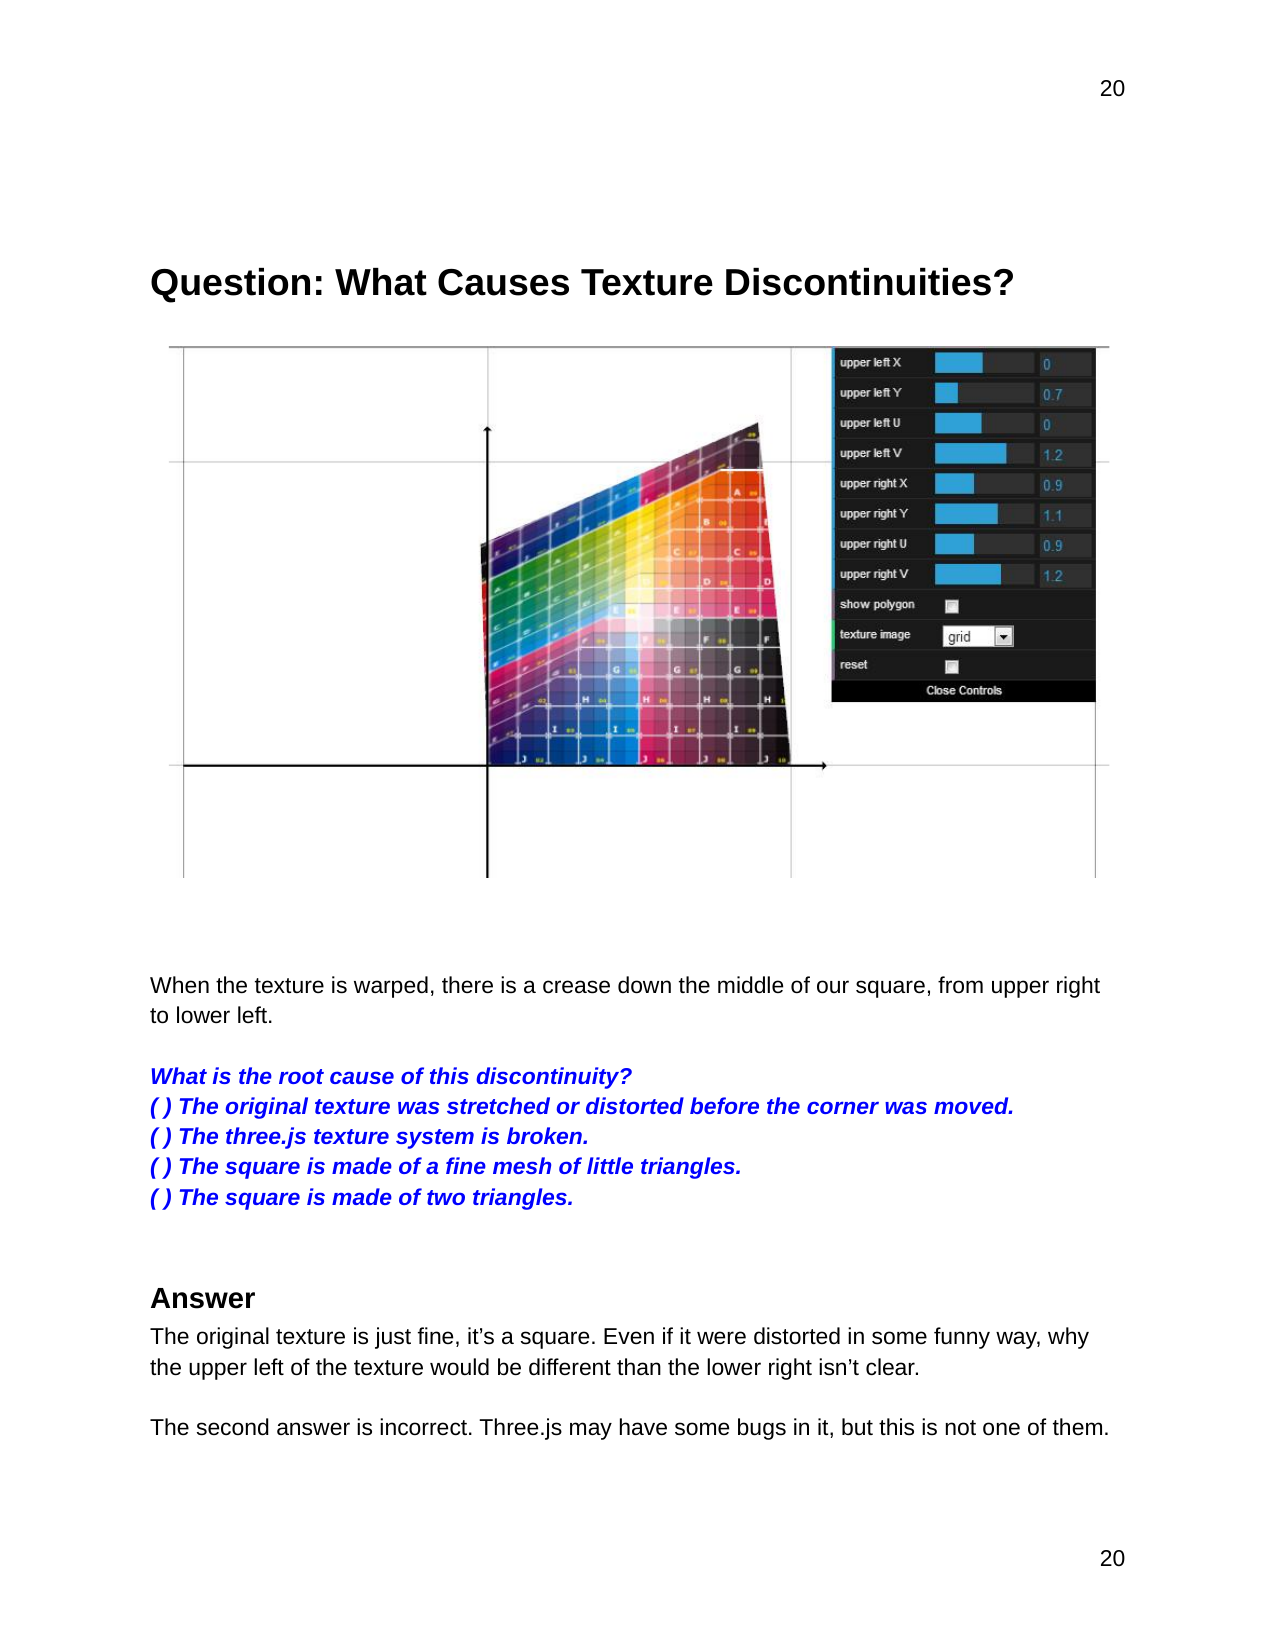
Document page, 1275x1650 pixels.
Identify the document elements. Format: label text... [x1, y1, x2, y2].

subtitle Answer [150, 1281, 1125, 1315]
picture [168, 346, 1110, 878]
text When the texture is warped, there is a crease down the middle of our square, from upper right to lower left. [150, 972, 1125, 1028]
text ( ) The three.js texture system is broken. [150, 1123, 1125, 1149]
text What is the root cause of this discontinuity? [150, 1063, 1125, 1089]
text ( ) The square is made of a fine mesh of little triangles. [150, 1153, 1125, 1179]
text The second answer is incorrect. Three.js may have some bugs in it, but this is not one of them. [150, 1414, 1125, 1440]
text ( ) The square is made of two triangles. [150, 1183, 1125, 1210]
text The original texture is just fine, it’s a square. Even if it were distorted in some funny way, why the upper left of the texture would be different than the lower right isn’t clear. [150, 1323, 1125, 1380]
text ( ) The original texture was stretched or distorted before the corner was moved. [150, 1093, 1125, 1119]
subtitle Question: What Causes Texture Discontinuities? [150, 260, 1125, 303]
